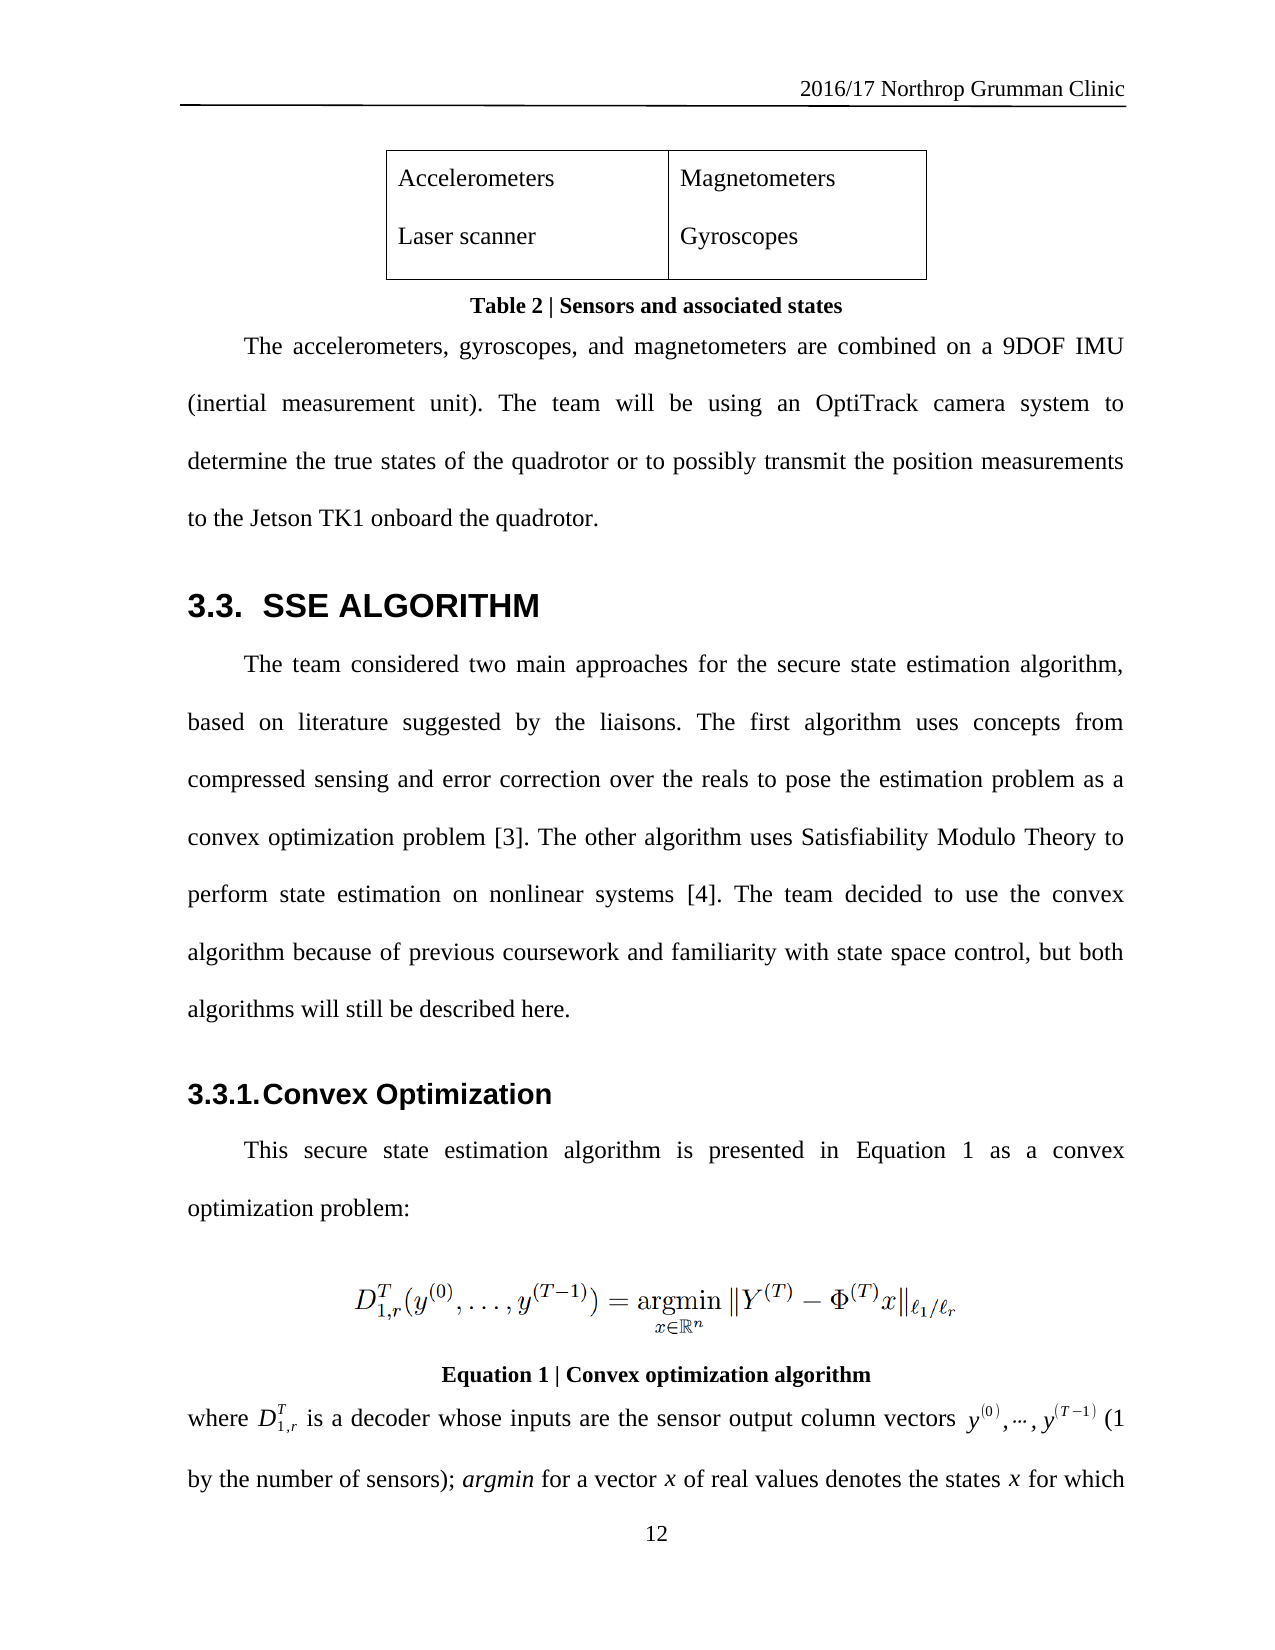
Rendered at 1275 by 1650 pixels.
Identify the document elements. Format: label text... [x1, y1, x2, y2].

text The team considered two main approaches for the secure state estimation algorithm, based on literature suggested by the liaisons. The first algorithm uses concepts from compressed sensing and error correction over the reals to pose the estimation problem as a convex optimization problem [3]. The other algorithm uses Satisfiability Modulo Theory to perform state estimation on nonlinear systems [4]. The team decided to use the convex algorithm because of previous coursework and familiarity with state space control, but both algorithms will still be described here. [187, 649, 1125, 1023]
table_cell Magnetometers Gyroscopes [669, 151, 926, 278]
table_cell Accelerometers Laser scanner [387, 151, 668, 278]
subtitle Convex Optimization [187, 1077, 1125, 1110]
text The accelerometers, gyroscopes, and magnetometers are combined on a 9DOF IMU (inertial measurement unit). The team will be using an OptiTrack camera system to determine the true states of the quadrotor or to possibly transmit the position measurements to the Jetson TK1 onboard the quadrotor. [187, 331, 1125, 532]
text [187, 1400, 1125, 1493]
subtitle SSE algorithm [187, 586, 1125, 624]
picture [345, 1262, 968, 1345]
